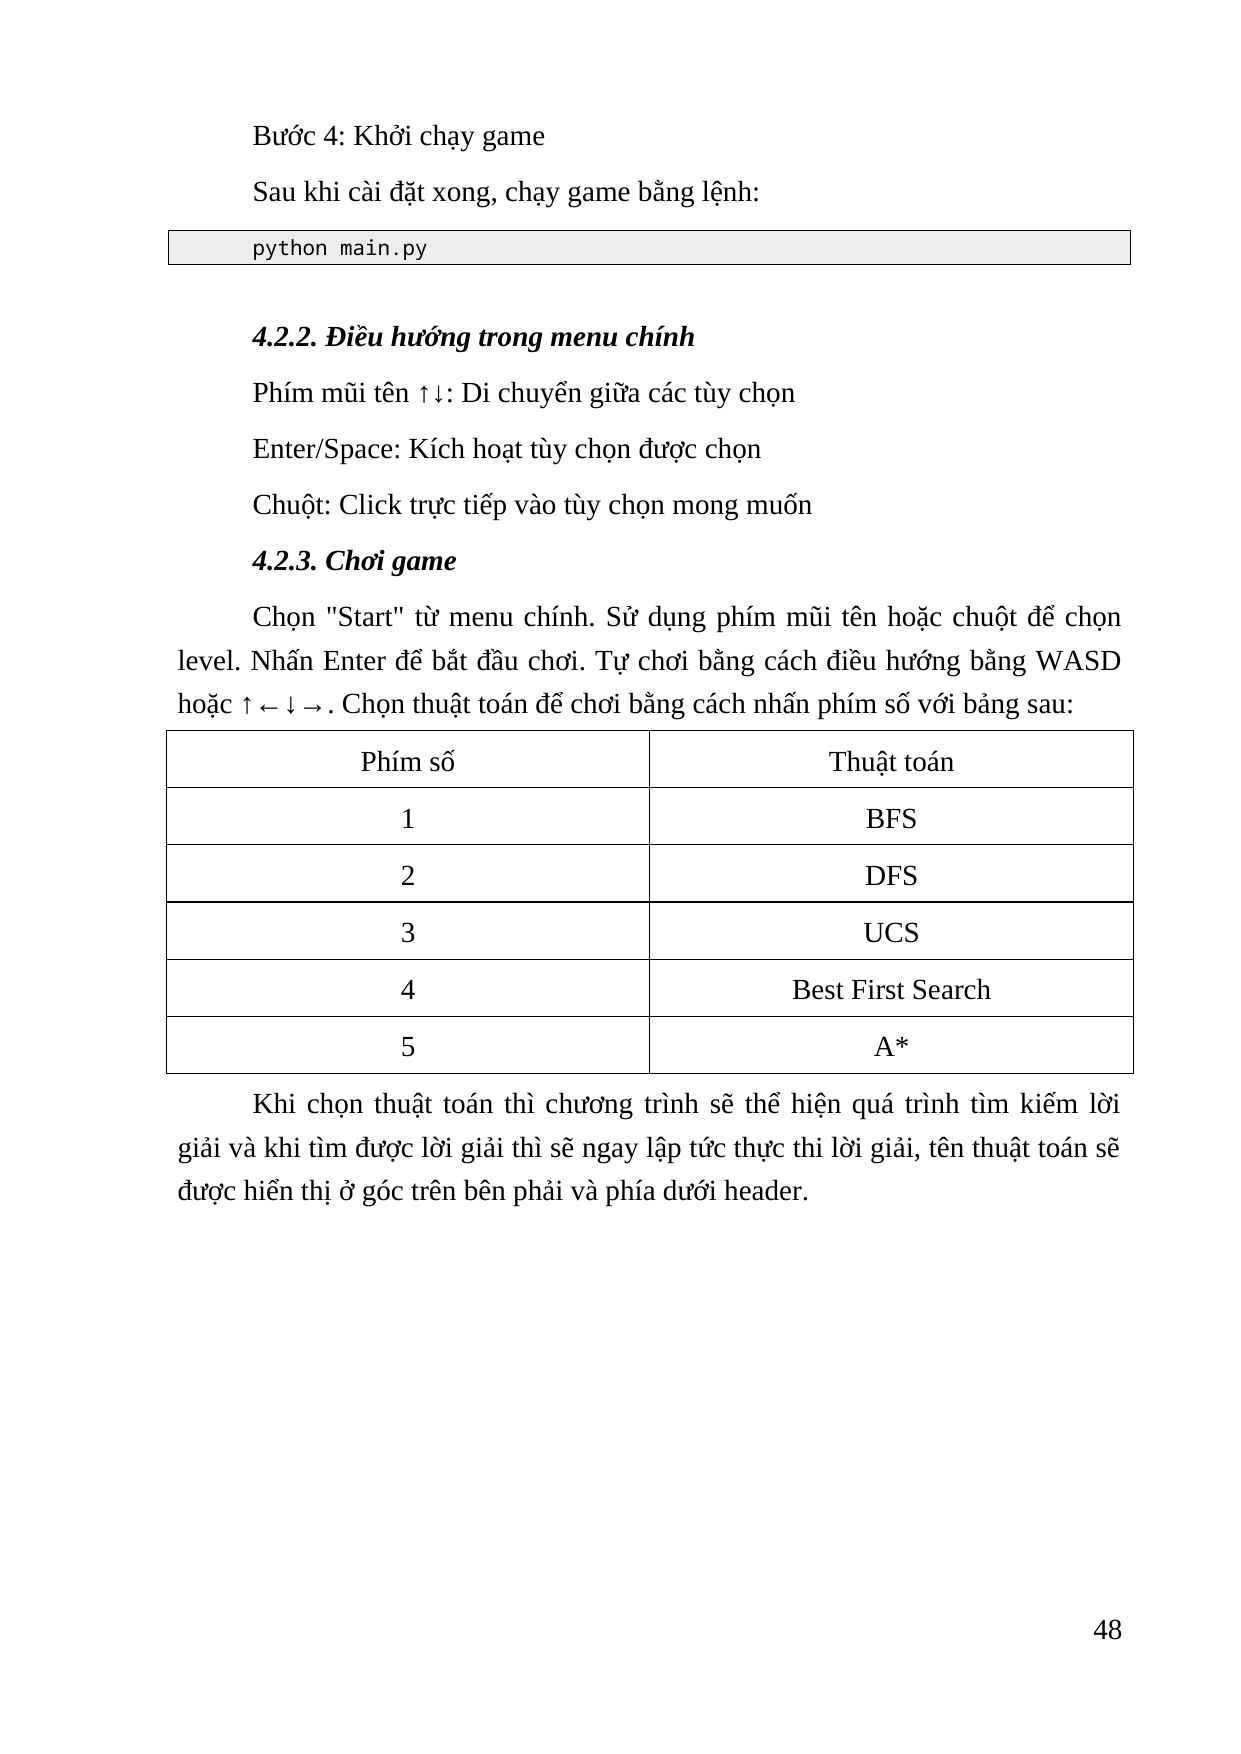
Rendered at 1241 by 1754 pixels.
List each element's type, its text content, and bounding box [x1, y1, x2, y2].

table_cell BFS [650, 788, 1133, 844]
table_cell 5 [167, 1017, 649, 1073]
text python main.py [169, 231, 1130, 264]
table_header Thuật toán [650, 731, 1133, 787]
text Chuột: Click trực tiếp vào tùy chọn mong muốn [177, 487, 1122, 521]
table_cell 4 [167, 960, 649, 1016]
text Sau khi cài đặt xong, chạy game bằng lệnh: [177, 174, 1122, 208]
text Phím mũi tên ↑↓: Di chuyển giữa các tùy chọn [177, 375, 1122, 409]
table_cell 3 [167, 903, 649, 958]
text Chọn "Start" từ menu chính. Sử dụng phím mũi tên hoặc chuột để chọn level. Nhấn Enter để bắt đầu chơi. Tự chơi bằng cách điều hướng bằng WASD hoặc ↑←↓→. Chọn thuật toán để chơi bằng cách nhấn phím số với bảng sau: [177, 599, 1122, 720]
table_cell A* [650, 1017, 1133, 1073]
table_cell UCS [650, 903, 1133, 958]
table_cell 2 [167, 845, 649, 901]
text Enter/Space: Kích hoạt tùy chọn được chọn [177, 431, 1122, 465]
text 4.2.2. Điều hướng trong menu chính [177, 319, 1122, 353]
text Bước 4: Khởi chạy game [177, 118, 1122, 152]
table_cell Best First Search [650, 960, 1133, 1016]
table_cell 1 [167, 788, 649, 844]
table_header Phím số [167, 731, 649, 787]
text 4.2.3. Chơi game [177, 543, 1122, 577]
text Khi chọn thuật toán thì chương trình sẽ thể hiện quá trình tìm kiếm lời giải và khi tìm được lời giải thì sẽ ngay lập tức thực thi lời giải, tên thuật toán sẽ được hiển thị ở góc trên bên phải và phía dưới header. [177, 1086, 1122, 1207]
table_cell DFS [650, 845, 1133, 901]
